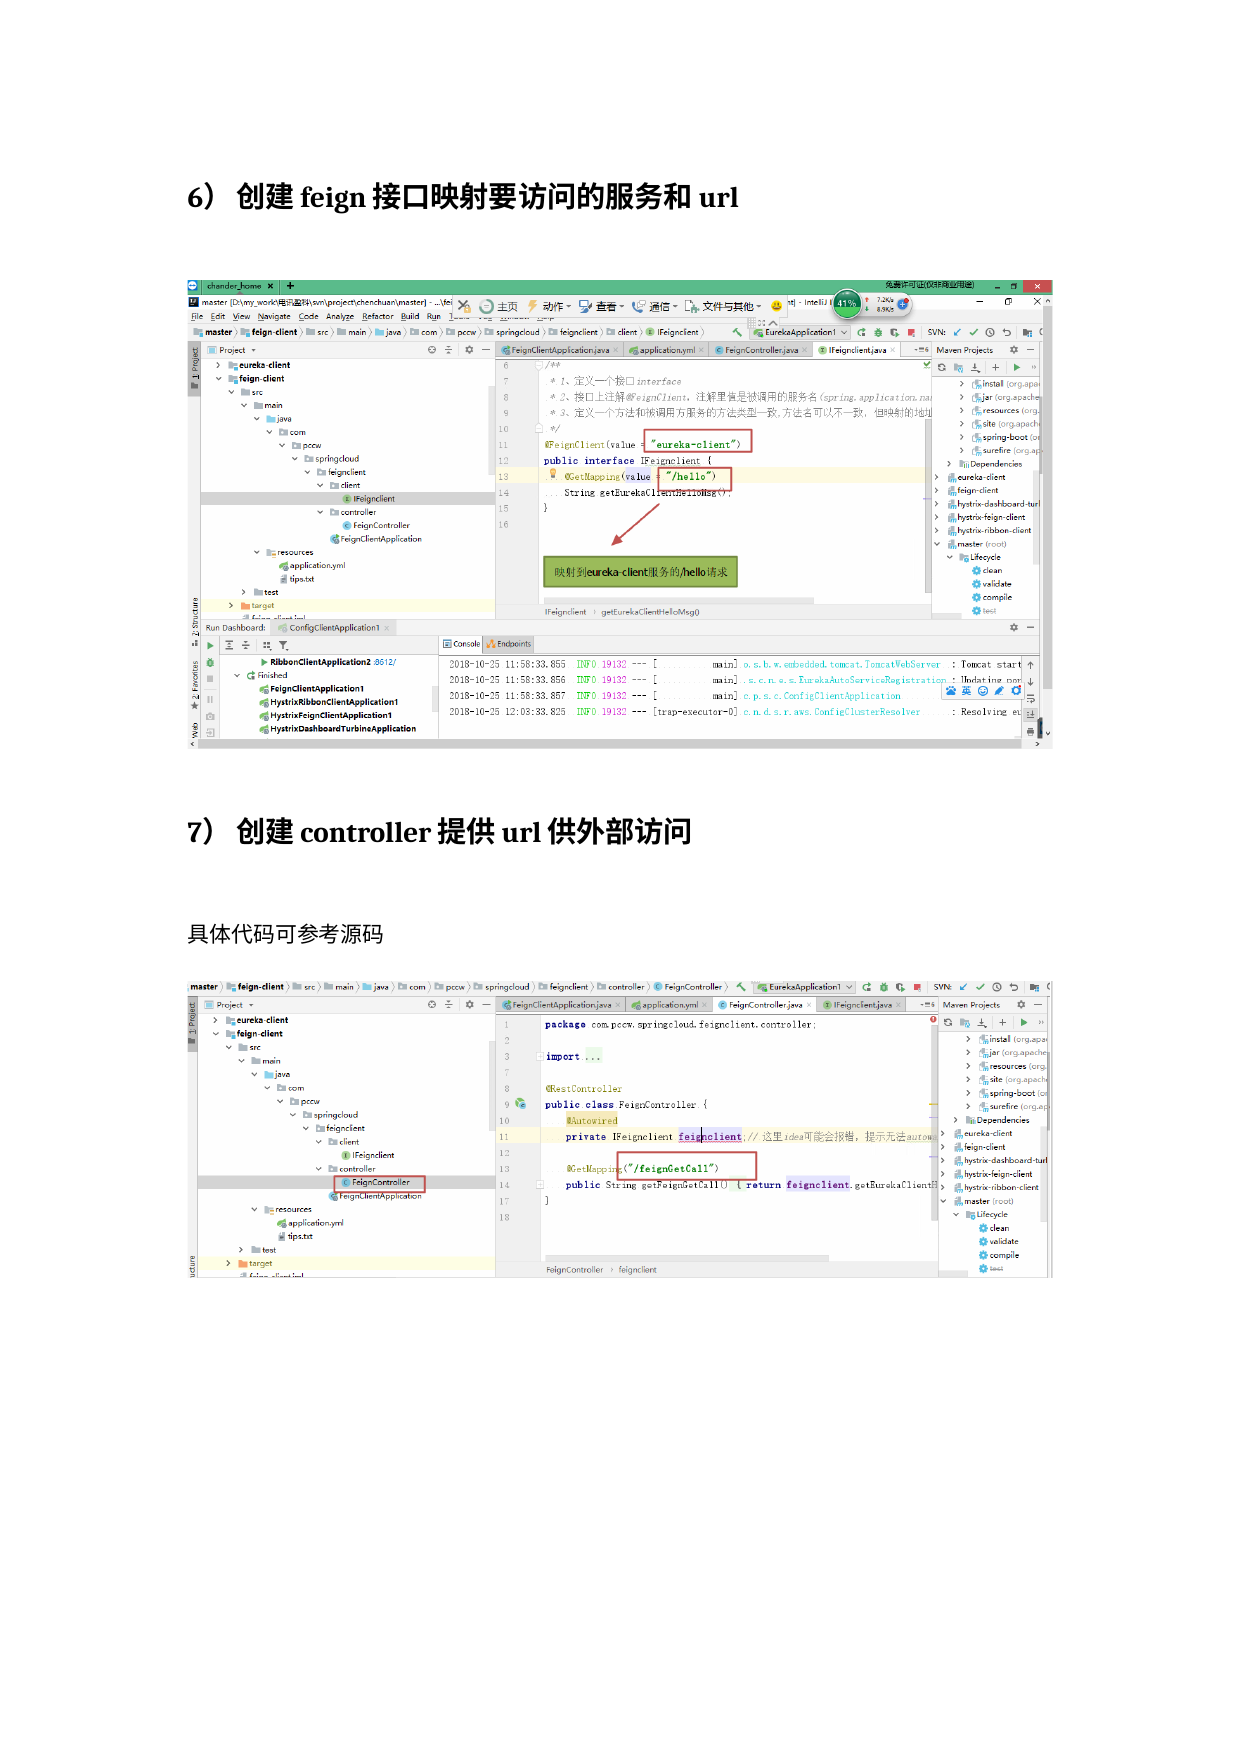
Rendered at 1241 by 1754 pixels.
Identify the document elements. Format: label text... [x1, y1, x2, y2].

subtitle 创建feign接口映射要访问的服务和url [187, 162, 1053, 227]
text 具体代码可参考源码 [187, 916, 1053, 949]
subtitle 创建controller提供url供外部访问 [187, 797, 1053, 862]
picture [187, 981, 1053, 1278]
picture [187, 280, 1053, 749]
